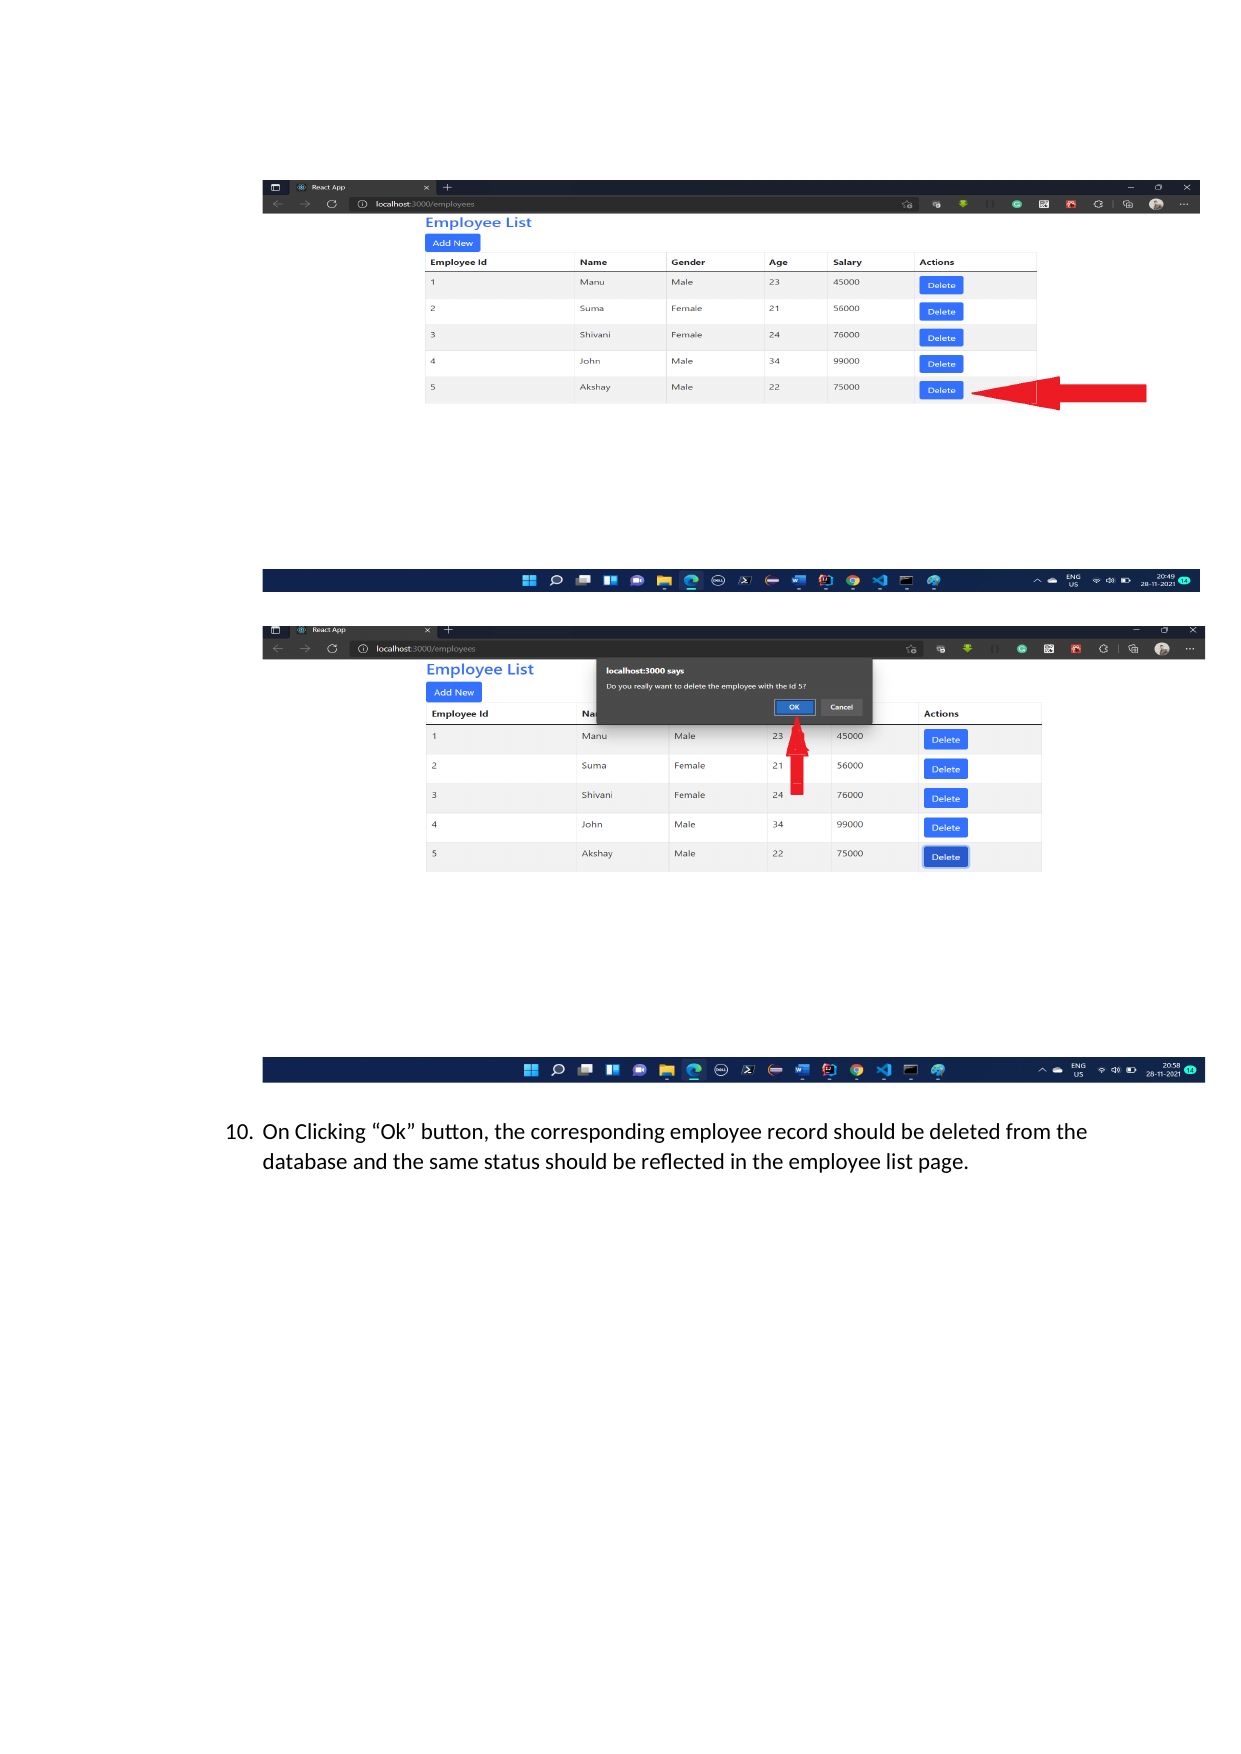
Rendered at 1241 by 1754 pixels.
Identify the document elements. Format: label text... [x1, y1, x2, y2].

picture [262, 626, 1206, 1085]
picture [262, 180, 1200, 594]
list On Clicking “Ok” button, the corresponding employee record should be deleted from the database and the same status should be reflected in the employee list page. [225, 1117, 1090, 1175]
